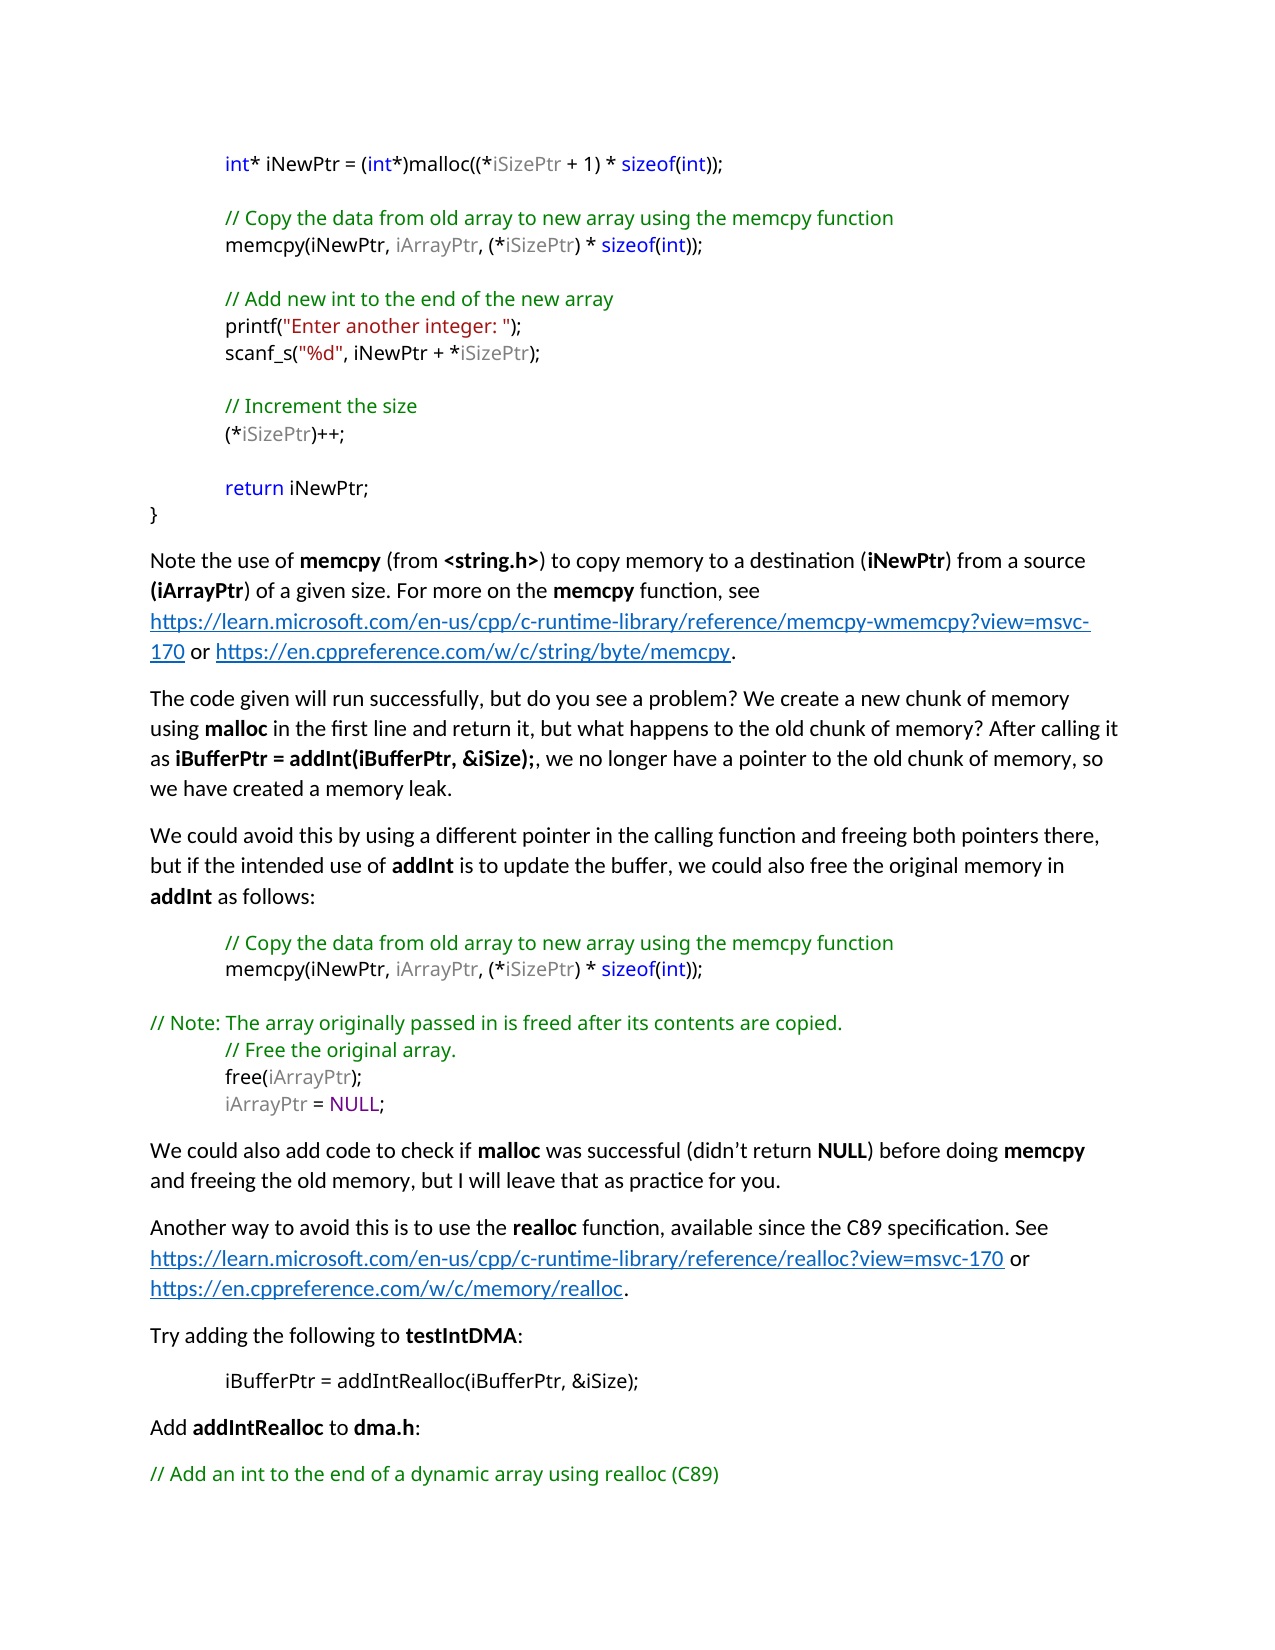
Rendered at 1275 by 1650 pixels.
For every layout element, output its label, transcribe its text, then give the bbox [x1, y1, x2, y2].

text iBufferPtr = addIntRealloc(iBufferPtr, &iSize); [150, 1368, 1125, 1394]
text printf("Enter another integer: "); [150, 312, 1125, 339]
text // Free the original array. [150, 1037, 1125, 1064]
text } [150, 501, 1125, 528]
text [150, 1460, 1125, 1487]
text scanf_s("%d", iNewPtr + *iSizePtr); [150, 339, 1125, 366]
text // Increment the size [150, 393, 1125, 420]
text Add addIntRealloc to dma.h: [150, 1413, 1125, 1441]
text We could avoid this by using a different pointer in the calling function and freeing both pointers there, but if the intended use of addInt is to update the buffer, we could also free the original memory in addInt as follows: [150, 821, 1125, 910]
text Note the use of memcpy (from <string.h>) to copy memory to a destination (iNewPtr) from a source (iArrayPtr) of a given size. For more on the memcpy function, see https://learn.microsoft.com/en-us/cpp/c-runtime-library/reference/memcpy-wmemcpy?view=msvc-170 or https://en.cppreference.com/w/c/string/byte/memcpy. [150, 546, 1125, 665]
text memcpy(iNewPtr, iArrayPtr, (*iSizePtr) * sizeof(int)); [150, 956, 1125, 983]
text The code given will run successfully, but do you see a problem? We create a new chunk of memory using malloc in the first line and return it, but what happens to the old chunk of memory? After calling it as iBufferPtr = addInt(iBufferPtr, &iSize);, we no longer have a pointer to the old chunk of memory, so we have created a memory leak. [150, 684, 1125, 803]
text free(iArrayPtr); [150, 1064, 1125, 1091]
text iArrayPtr = NULL; [150, 1091, 1125, 1118]
text return iNewPtr; [150, 474, 1125, 501]
text // Copy the data from old array to new array using the memcpy function [150, 929, 1125, 956]
text // Add new int to the end of the new array [150, 285, 1125, 312]
text We could also add code to check if malloc was successful (didn’t return NULL) before doing memcpy and freeing the old memory, but I will leave that as practice for you. [150, 1136, 1125, 1194]
text (*iSizePtr)++; [150, 420, 1125, 447]
text Try adding the following to testIntDMA: [150, 1321, 1125, 1349]
text Another way to avoid this is to use the realloc function, available since the C89 specification. See https://learn.microsoft.com/en-us/cpp/c-runtime-library/reference/realloc?view=msvc-170 or https://en.cppreference.com/w/c/memory/realloc. [150, 1213, 1125, 1302]
text // Note: The array originally passed in is freed after its contents are copied. [150, 1010, 1125, 1037]
text int* iNewPtr = (int*)malloc((*iSizePtr + 1) * sizeof(int)); [150, 150, 1125, 177]
text memcpy(iNewPtr, iArrayPtr, (*iSizePtr) * sizeof(int)); [150, 231, 1125, 258]
text // Copy the data from old array to new array using the memcpy function [150, 204, 1125, 231]
